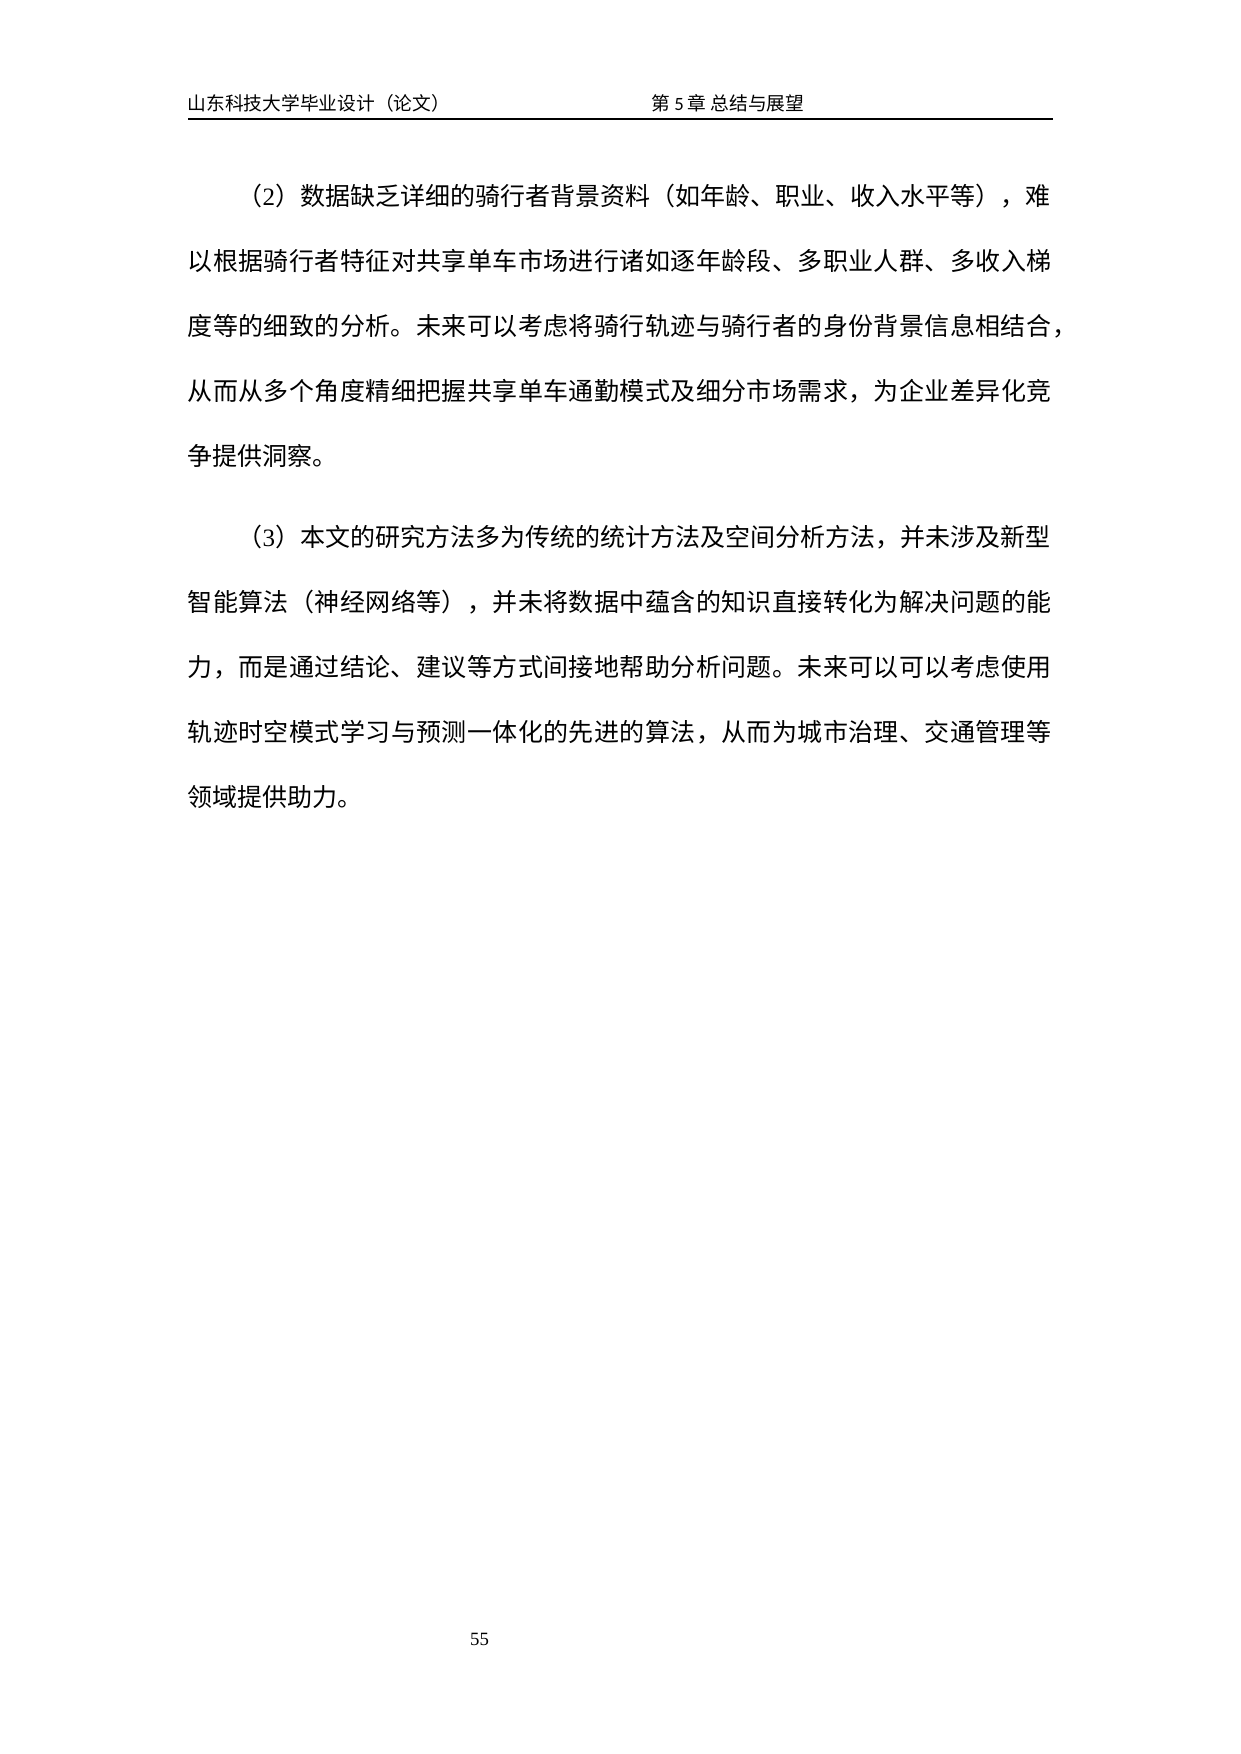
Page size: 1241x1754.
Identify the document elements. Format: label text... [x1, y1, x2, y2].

text （3）本文的研究方法多为传统的统计方法及空间分析方法，并未涉及新型智能算法（神经网络等），并未将数据中蕴含的知识直接转化为解决问题的能力，而是通过结论、建议等方式间接地帮助分析问题。未来可以可以考虑使用轨迹时空模式学习与预测一体化的先进的算法，从而为城市治理、交通管理等领域提供助力。 [187, 503, 1053, 828]
text （2）数据缺乏详细的骑行者背景资料（如年龄、职业、收入水平等），难以根据骑行者特征对共享单车市场进行诸如逐年龄段、多职业人群、多收入梯度等的细致的分析。未来可以考虑将骑行轨迹与骑行者的身份背景信息相结合，从而从多个角度精细把握共享单车通勤模式及细分市场需求，为企业差异化竞争提供洞察。 [187, 162, 1053, 487]
